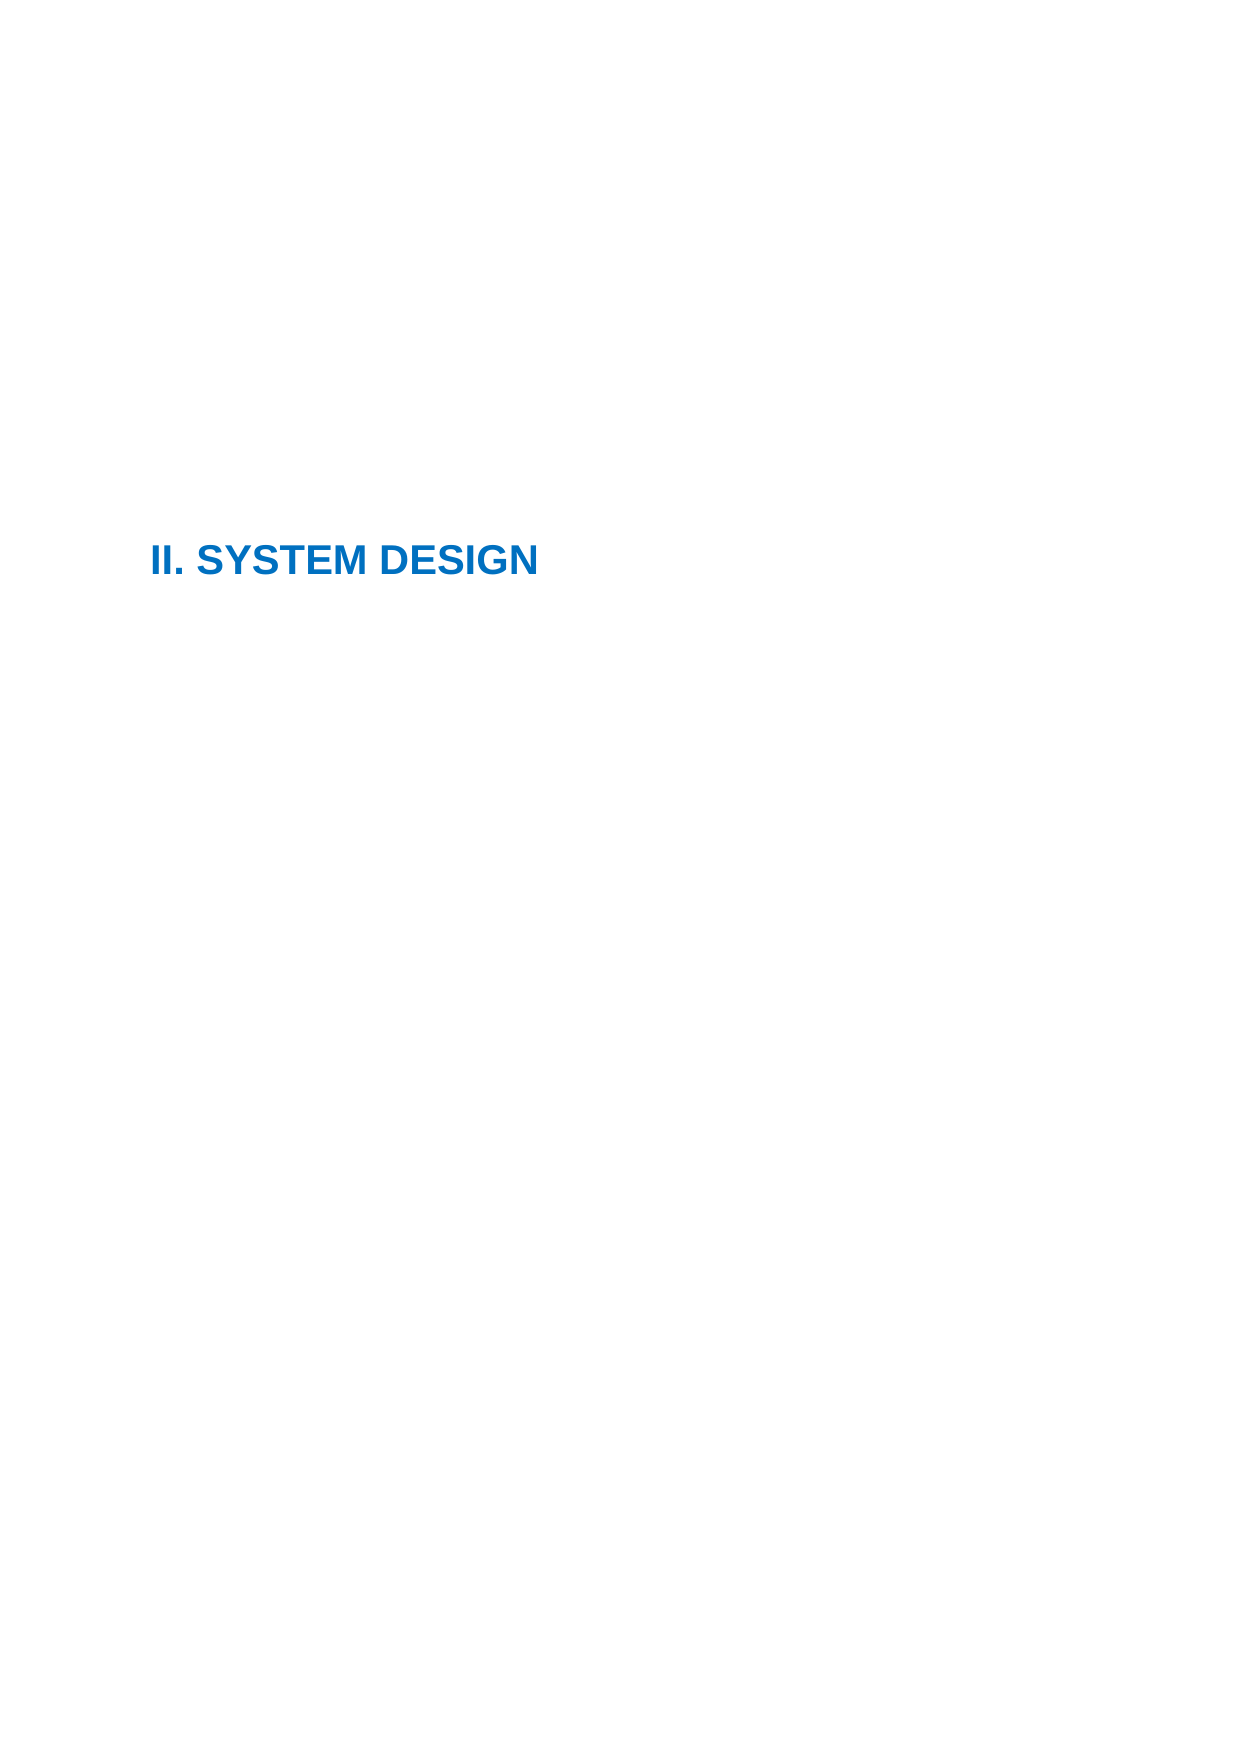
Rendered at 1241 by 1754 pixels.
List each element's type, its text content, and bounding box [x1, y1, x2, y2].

text II. SYSTEM DESIGN [150, 535, 1090, 583]
